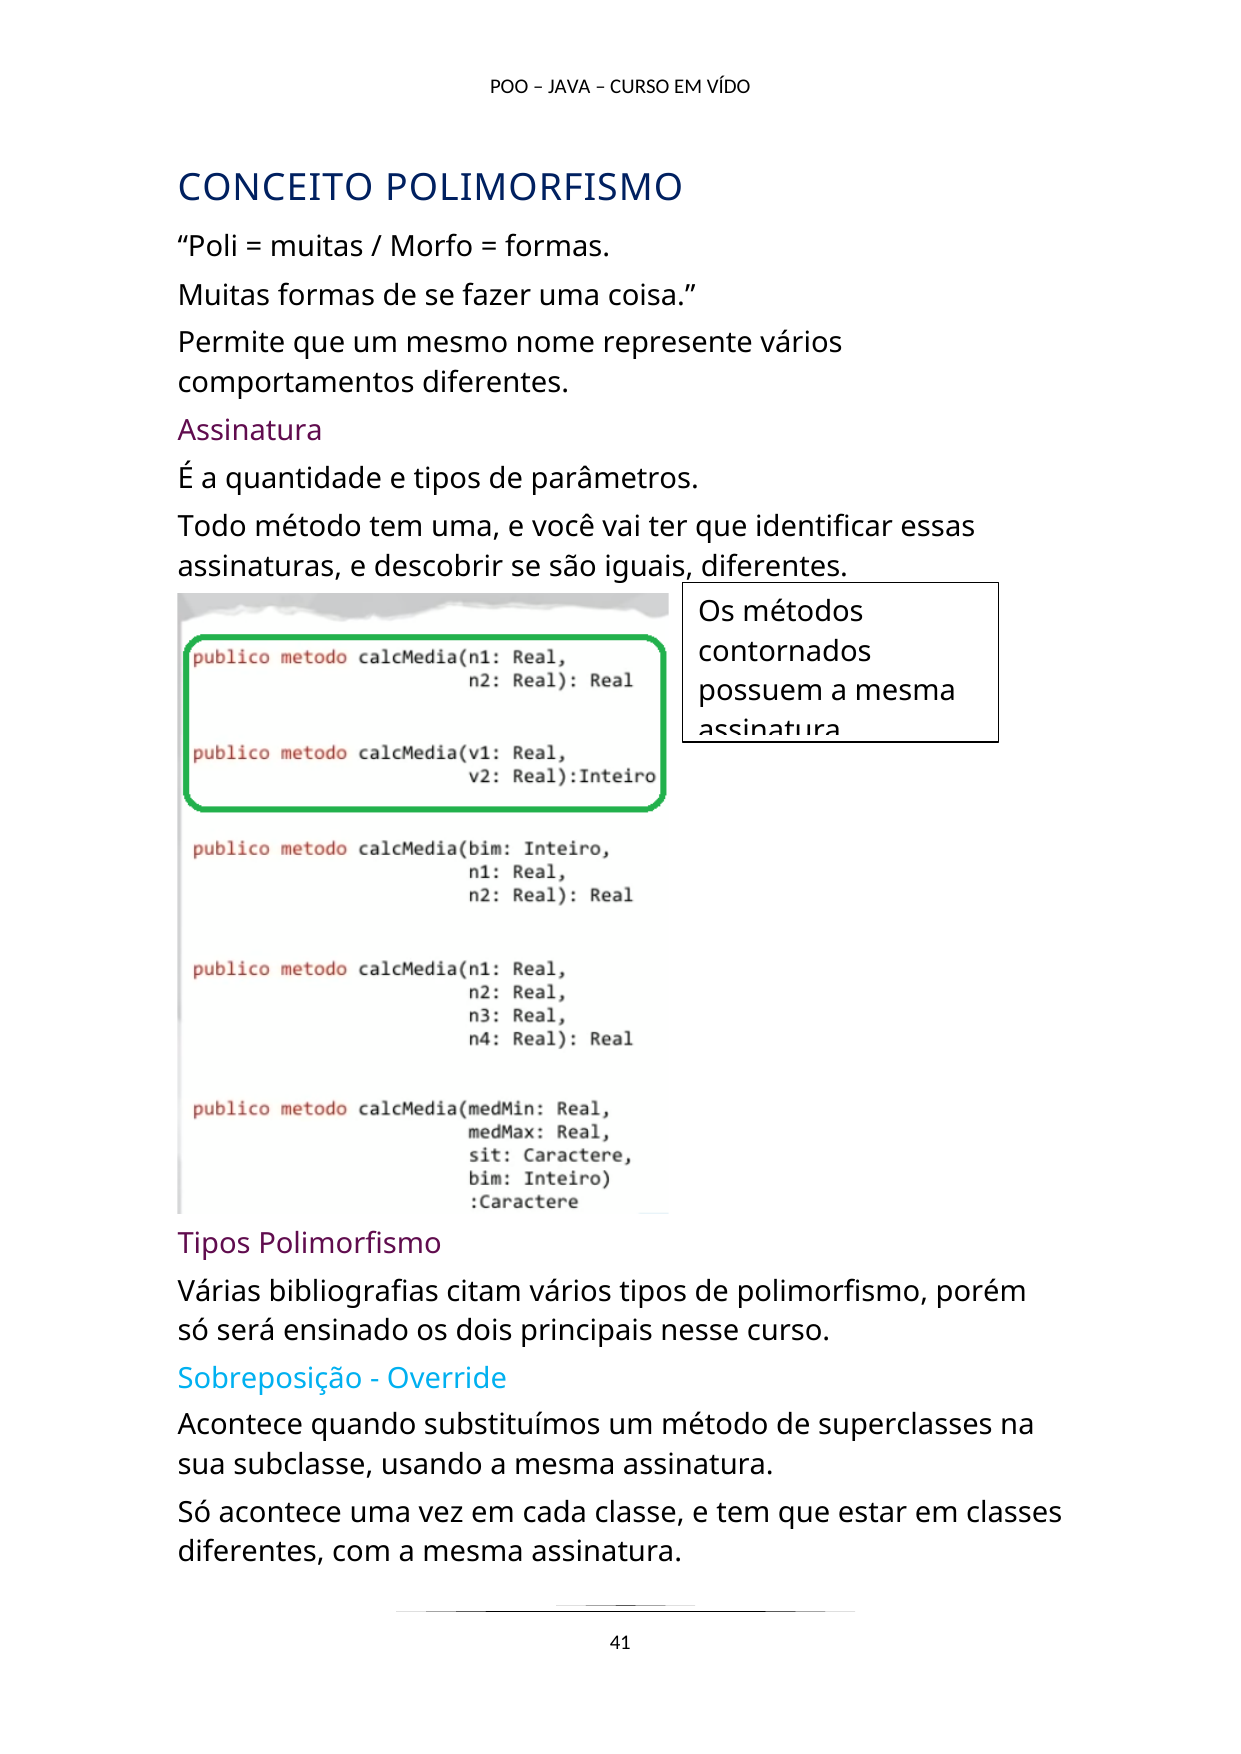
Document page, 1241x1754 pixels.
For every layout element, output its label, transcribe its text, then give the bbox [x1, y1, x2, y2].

text Só acontece uma vez em cada classe, e tem que estar em classes diferentes, com a mesma assinatura. [177, 1491, 1063, 1570]
text Permite que um mesmo nome represente vários comportamentos diferentes. [177, 322, 1063, 401]
text Todo método tem uma, e você vai ter que identificar essas assinaturas, e descobrir se são iguais, diferentes. [177, 506, 1063, 585]
text Conceito Polimorfismo [177, 160, 1063, 211]
text Assinatura [177, 409, 1063, 449]
text Muitas formas de se fazer uma coisa.” [177, 274, 1063, 313]
text Sobreposição - Override [177, 1358, 1063, 1397]
text “Poli = muitas / Morfo = formas. [177, 226, 1063, 265]
text Tipos Polimorfismo [177, 1222, 1063, 1262]
text Acontece quando substituímos um método de superclasses na sua subclasse, usando a mesma assinatura. [177, 1403, 1063, 1483]
text Várias bibliografias citam vários tipos de polimorfismo, porém só será ensinado os dois principais nesse curso. [177, 1270, 1063, 1349]
text É a quantidade e tipos de parâmetros. [177, 457, 1063, 497]
picture [177, 593, 669, 1214]
